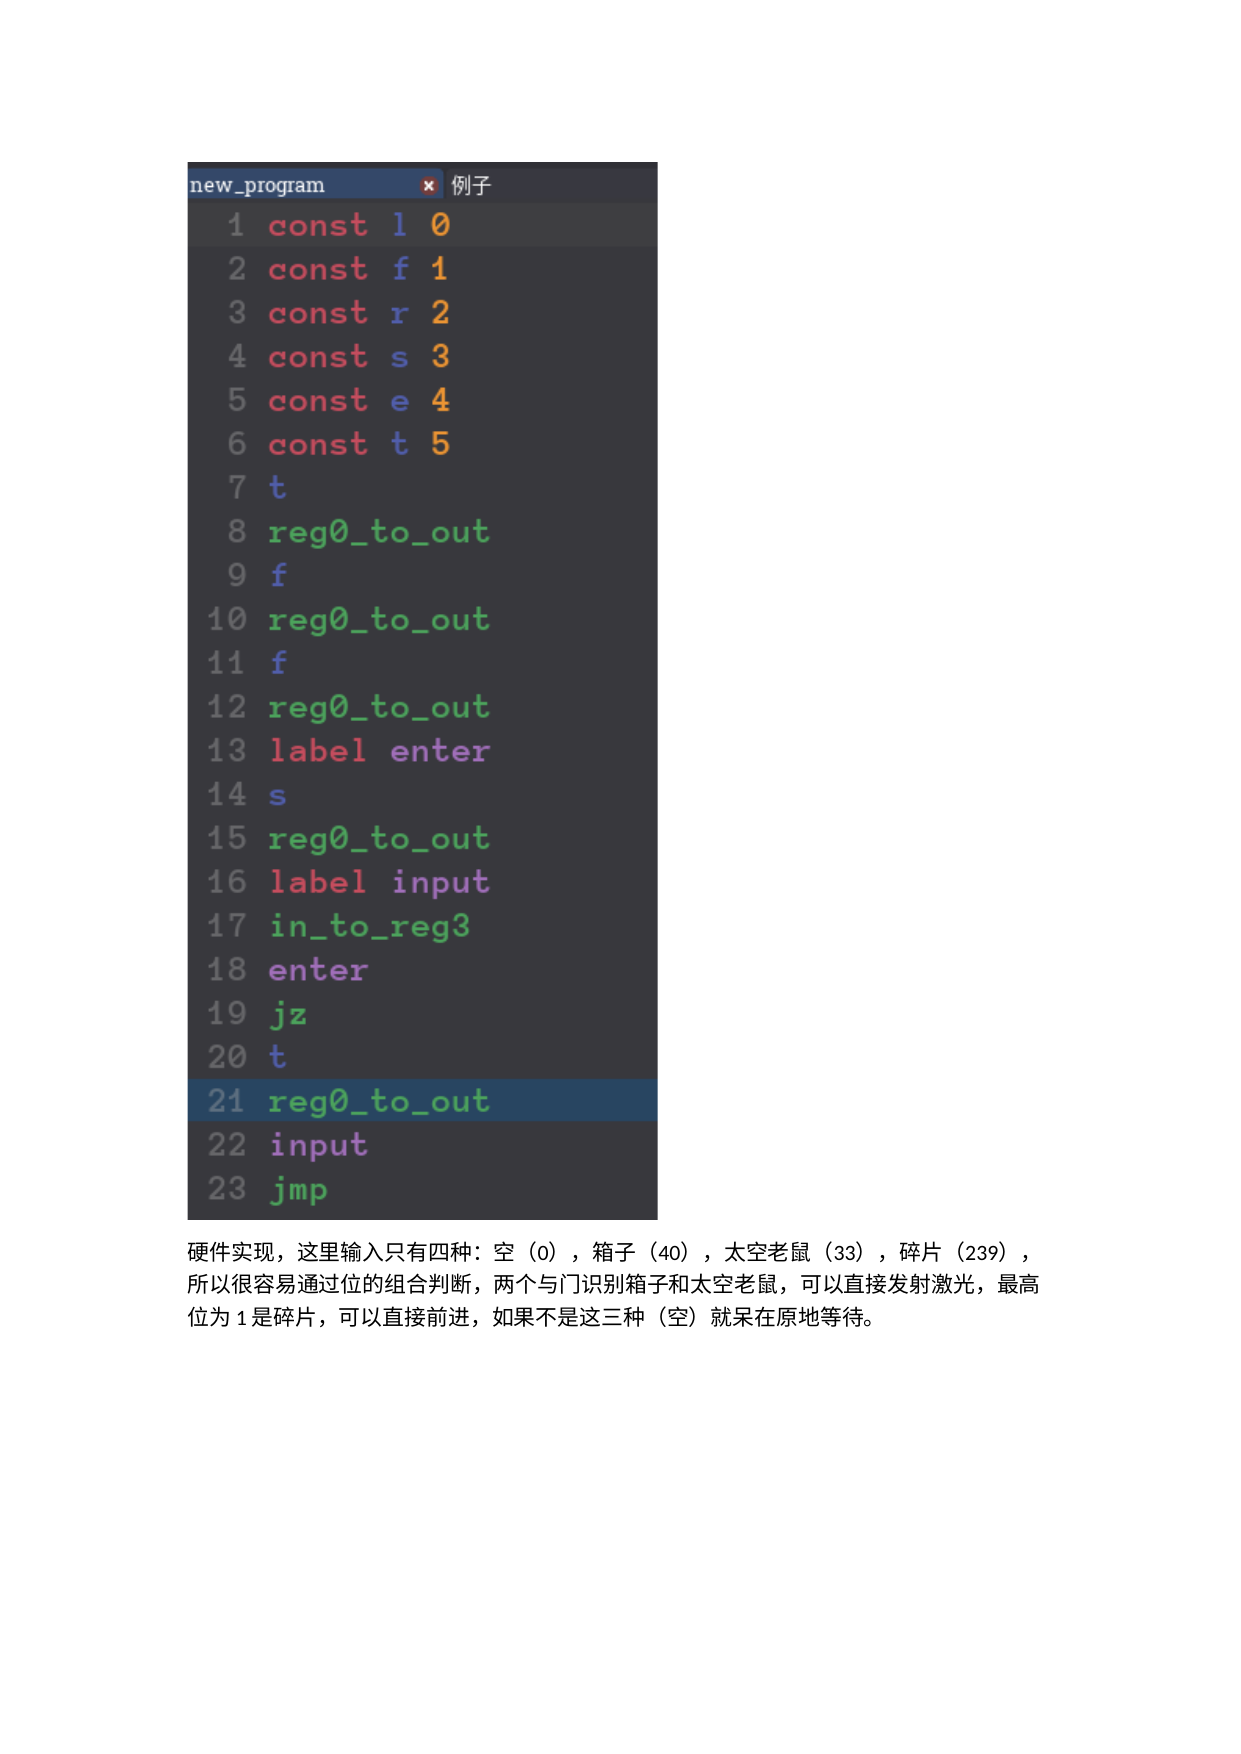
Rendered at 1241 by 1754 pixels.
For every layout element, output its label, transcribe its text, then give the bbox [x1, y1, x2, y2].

picture [187, 162, 658, 1220]
list 硬件实现，这里输入只有四种：空（0），箱子（40），太空老鼠（33），碎片（239），所以很容易通过位的组合判断，两个与门识别箱子和太空老鼠，可以直接发射激光，最高位为1是碎片，可以直接前进，如果不是这三种（空）就呆在原地等待。 [187, 1234, 1053, 1332]
